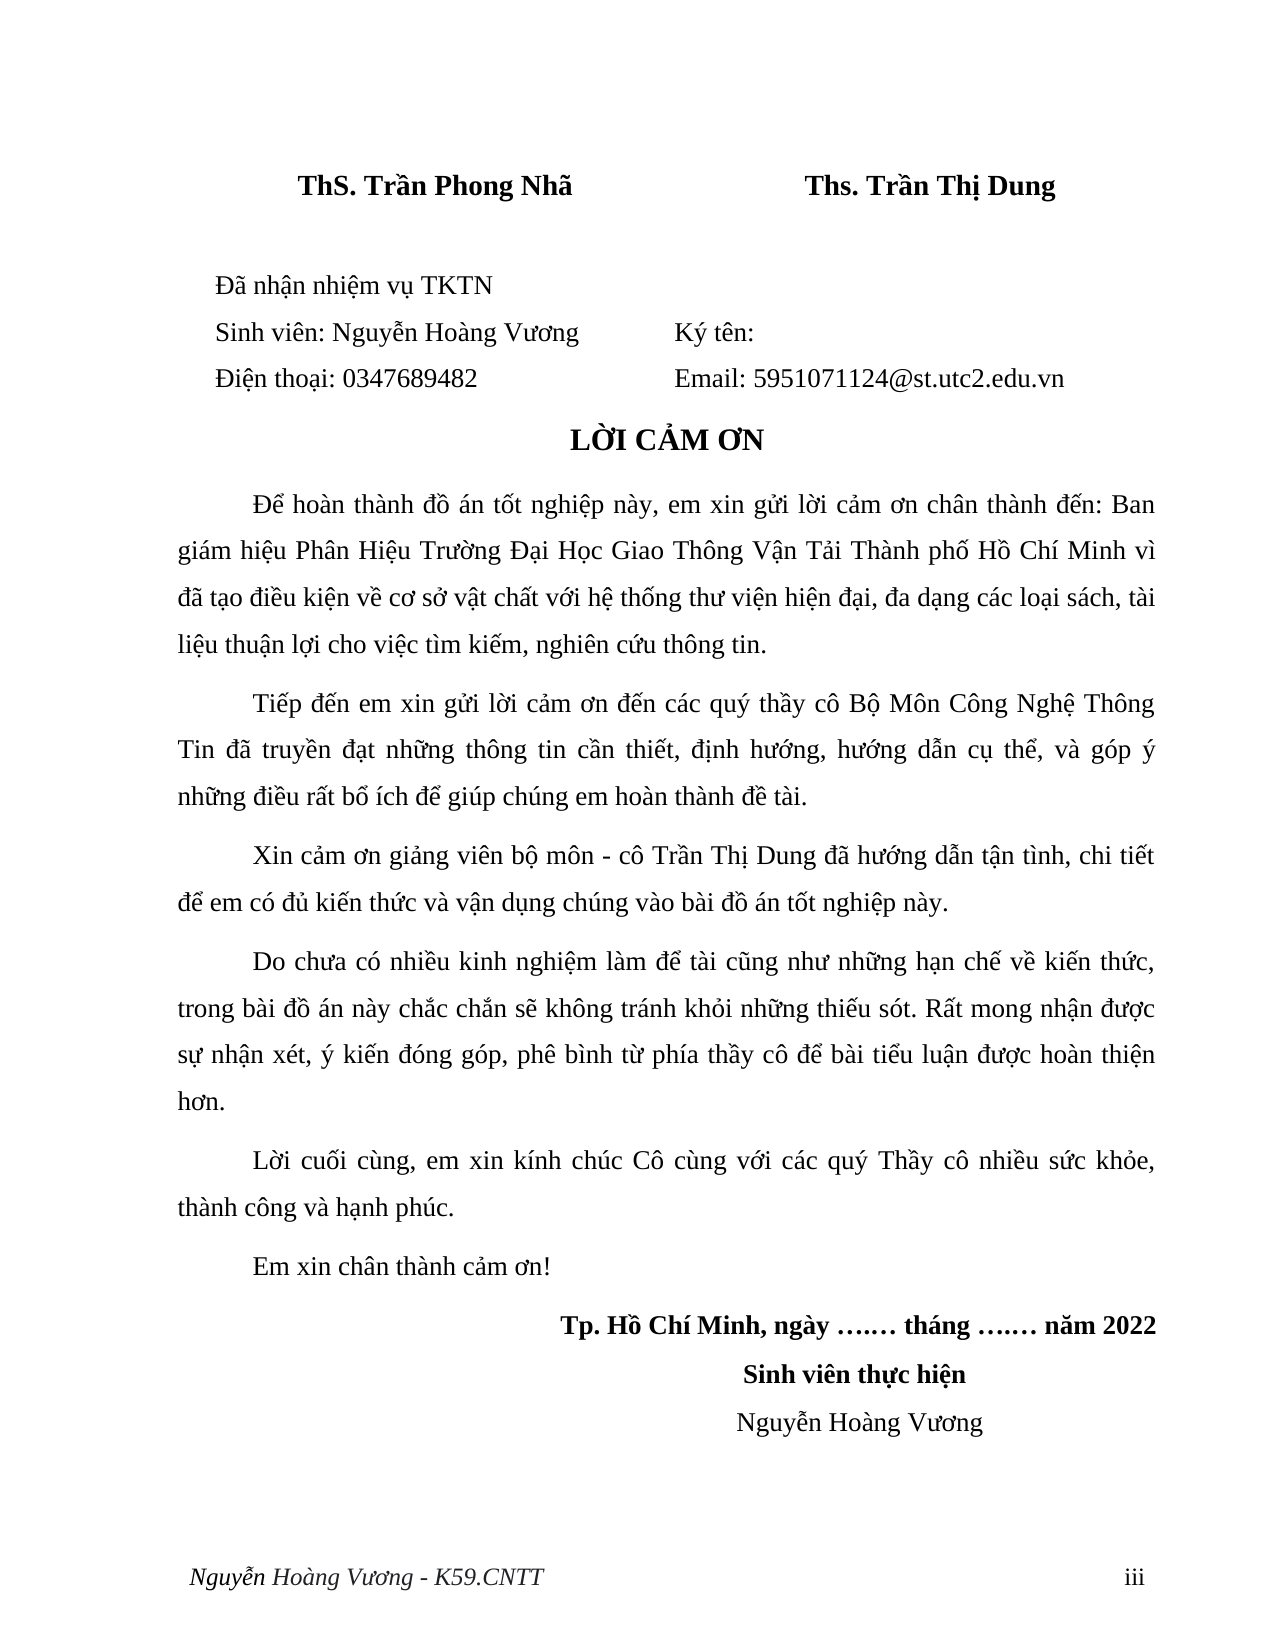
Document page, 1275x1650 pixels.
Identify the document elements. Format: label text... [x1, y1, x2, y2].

text LỜI CẢM ƠN [177, 421, 1157, 457]
table_cell ThS. Trần Phong Nhã [172, 118, 698, 269]
text Đã nhận nhiệm vụ TKTN [177, 269, 1157, 300]
text Để hoàn thành đồ án tốt nghiệp này, em xin gửi lời cảm ơn chân thành đến: Ban giám hiệu Phân Hiệu Trường Đại Học Giao Thông Vận Tải Thành phố Hồ Chí Minh vì đã tạo điều kiện về cơ sở vật chất với hệ thống thư viện hiện đại, đa dạng các loại sách, tài liệu thuận lợi cho việc tìm kiếm, nghiên cứu thông tin. [177, 488, 1157, 659]
text Sinh viên thực hiện [477, 1358, 1157, 1389]
text Xin cảm ơn giảng viên bộ môn - cô Trần Thị Dung đã hướng dẫn tận tình, chi tiết để em có đủ kiến thức và vận dụng chúng vào bài đồ án tốt nghiệp này. [177, 839, 1157, 917]
text Nguyễn Hoàng Vương [177, 1406, 1157, 1437]
text Em xin chân thành cảm ơn! [177, 1250, 1157, 1281]
text Lời cuối cùng, em xin kính chúc Cô cùng với các quý Thầy cô nhiều sức khỏe, thành công và hạnh phúc. [177, 1144, 1157, 1222]
table_cell Ths. Trần Thị Dung [698, 118, 1162, 269]
text Do chưa có nhiều kinh nghiệm làm để tài cũng như những hạn chế về kiến thức, trong bài đồ án này chắc chắn sẽ không tránh khỏi những thiếu sót. Rất mong nhận được sự nhận xét, ý kiến đóng góp, phê bình từ phía thầy cô để bài tiểu luận được hoàn thiện hơn. [177, 945, 1157, 1116]
text Điện thoại: 0347689482 Email: 5951071124@st.utc2.edu.vn [215, 362, 1157, 393]
text Tiếp đến em xin gửi lời cảm ơn đến các quý thầy cô Bộ Môn Công Nghệ Thông Tin đã truyền đạt những thông tin cần thiết, định hướng, hướng dẫn cụ thể, và góp ý những điều rất bổ ích để giúp chúng em hoàn thành đề tài. [177, 687, 1157, 811]
text Tp. Hồ Chí Minh, ngày ….… tháng ….… năm 2022 [177, 1309, 1157, 1341]
text Sinh viên: Nguyễn Hoàng Vương Ký tên: [215, 316, 1157, 347]
